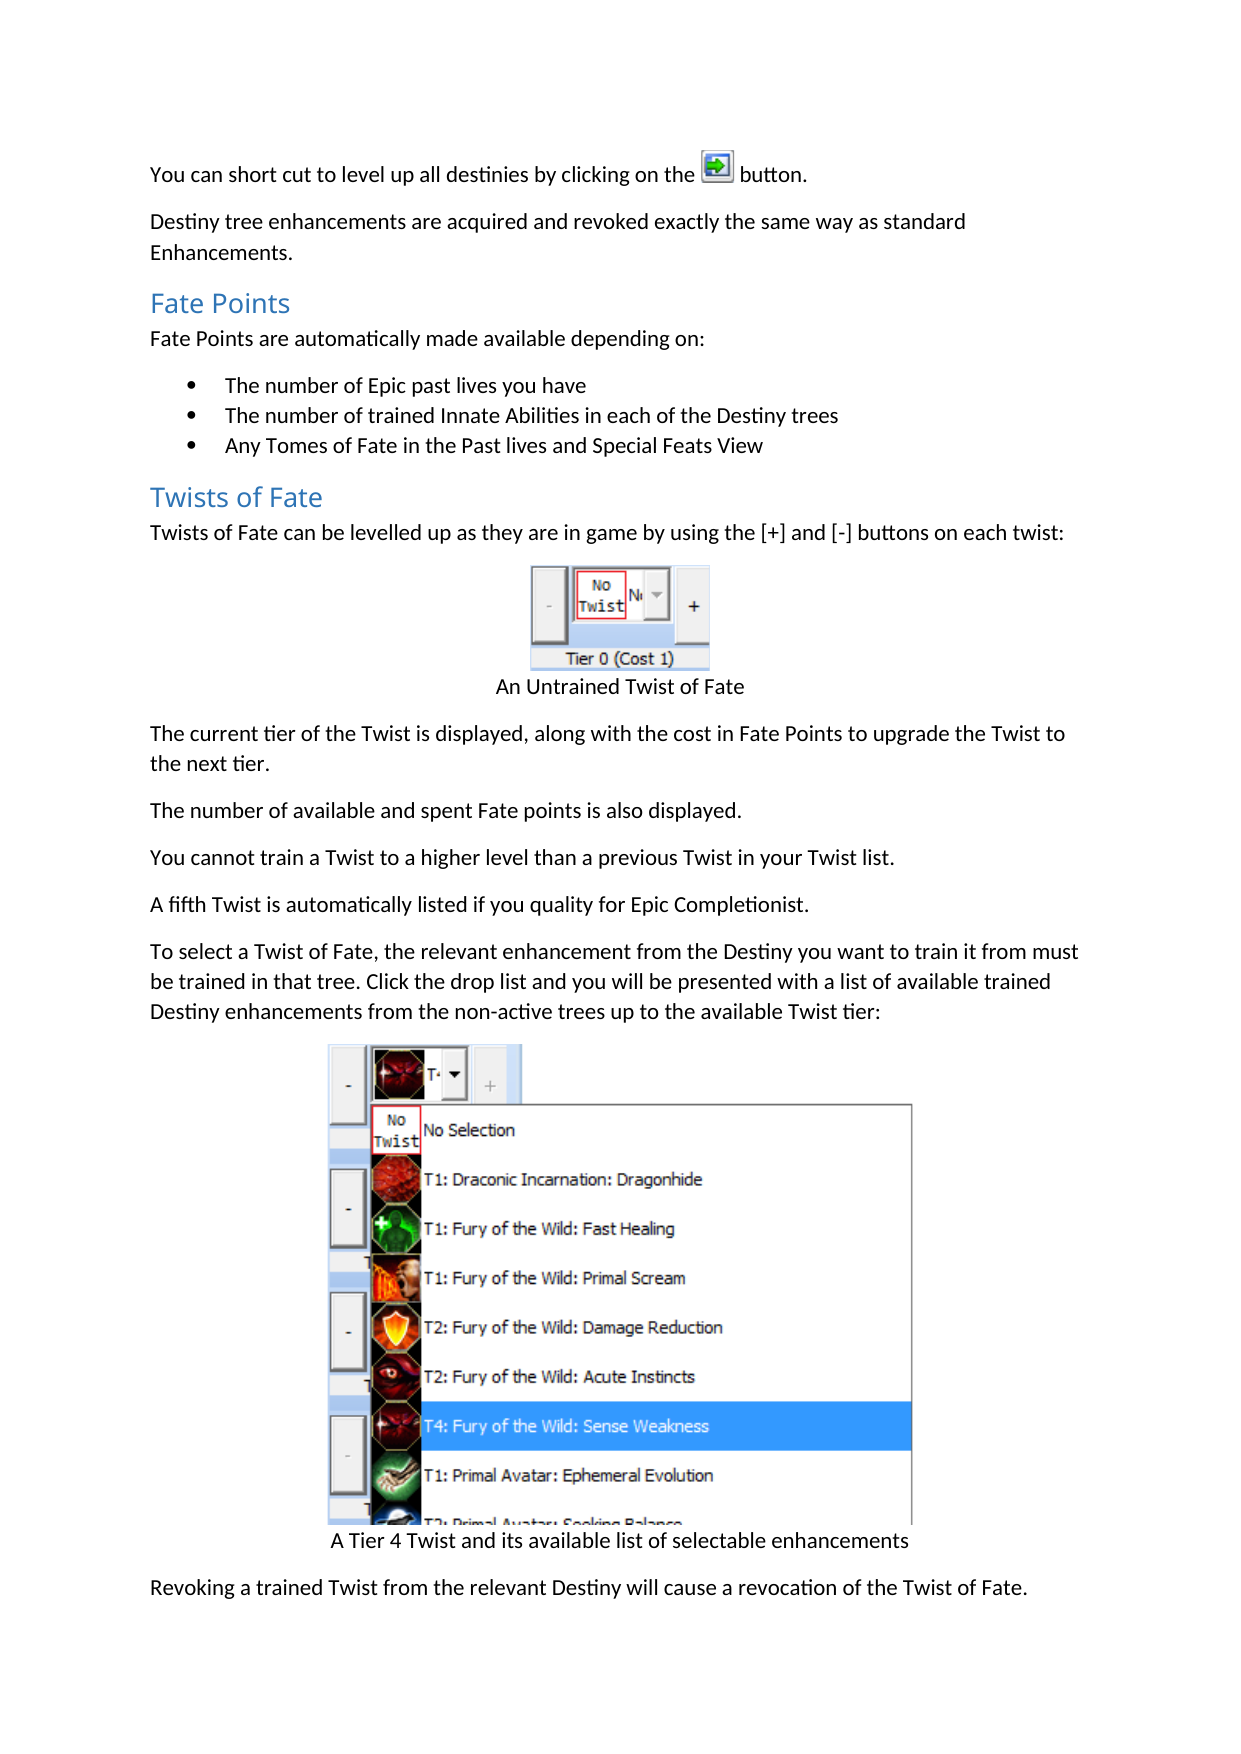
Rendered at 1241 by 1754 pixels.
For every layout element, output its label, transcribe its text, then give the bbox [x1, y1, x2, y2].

list The number of Epic past lives you have [187, 371, 1090, 399]
subtitle Fate Points [150, 284, 1090, 321]
text A Tier 4 Twist and its available list of selectable enhancements [150, 1526, 1090, 1554]
text Revoking a trained Twist from the relevant Destiny will cause a revocation of the Twist of Fate. [150, 1573, 1090, 1601]
text The number of available and spent Fate points is also displayed. [150, 796, 1090, 824]
text An Untrained Twist of Fate [150, 672, 1090, 700]
text Fate Points are automatically made available depending on: [150, 324, 1090, 352]
list Any Tomes of Fate in the Past lives and Special Feats View [187, 432, 1090, 459]
subtitle Twists of Fate [150, 478, 1090, 515]
picture [701, 150, 735, 183]
text The current tier of the Twist is displayed, along with the cost in Fate Points to upgrade the Twist to the next tier. [150, 719, 1090, 777]
list The number of trained Innate Abilities in each of the Destiny trees [187, 401, 1090, 429]
picture [530, 565, 710, 671]
text A fifth Twist is automatically listed if you quality for Epic Completionist. [150, 890, 1090, 918]
text You can short cut to level up all destinies by clicking on the button. [150, 150, 1090, 188]
text Twists of Fate can be levelled up as they are in game by using the [+] and [-] buttons on each twist: [150, 518, 1090, 546]
text To select a Twist of Fate, the relevant enhancement from the Destiny you want to train it from must be trained in that tree. Click the drop list and you will be presented with a list of available trained Destiny enhancements from the non-active trees up to the available Twist tier: [150, 937, 1090, 1025]
text You cannot train a Twist to a higher level than a previous Twist in your Twist list. [150, 843, 1090, 871]
text Destiny tree enhancements are acquired and revoked exactly the same way as standard Enhancements. [150, 207, 1090, 266]
picture [327, 1044, 913, 1525]
